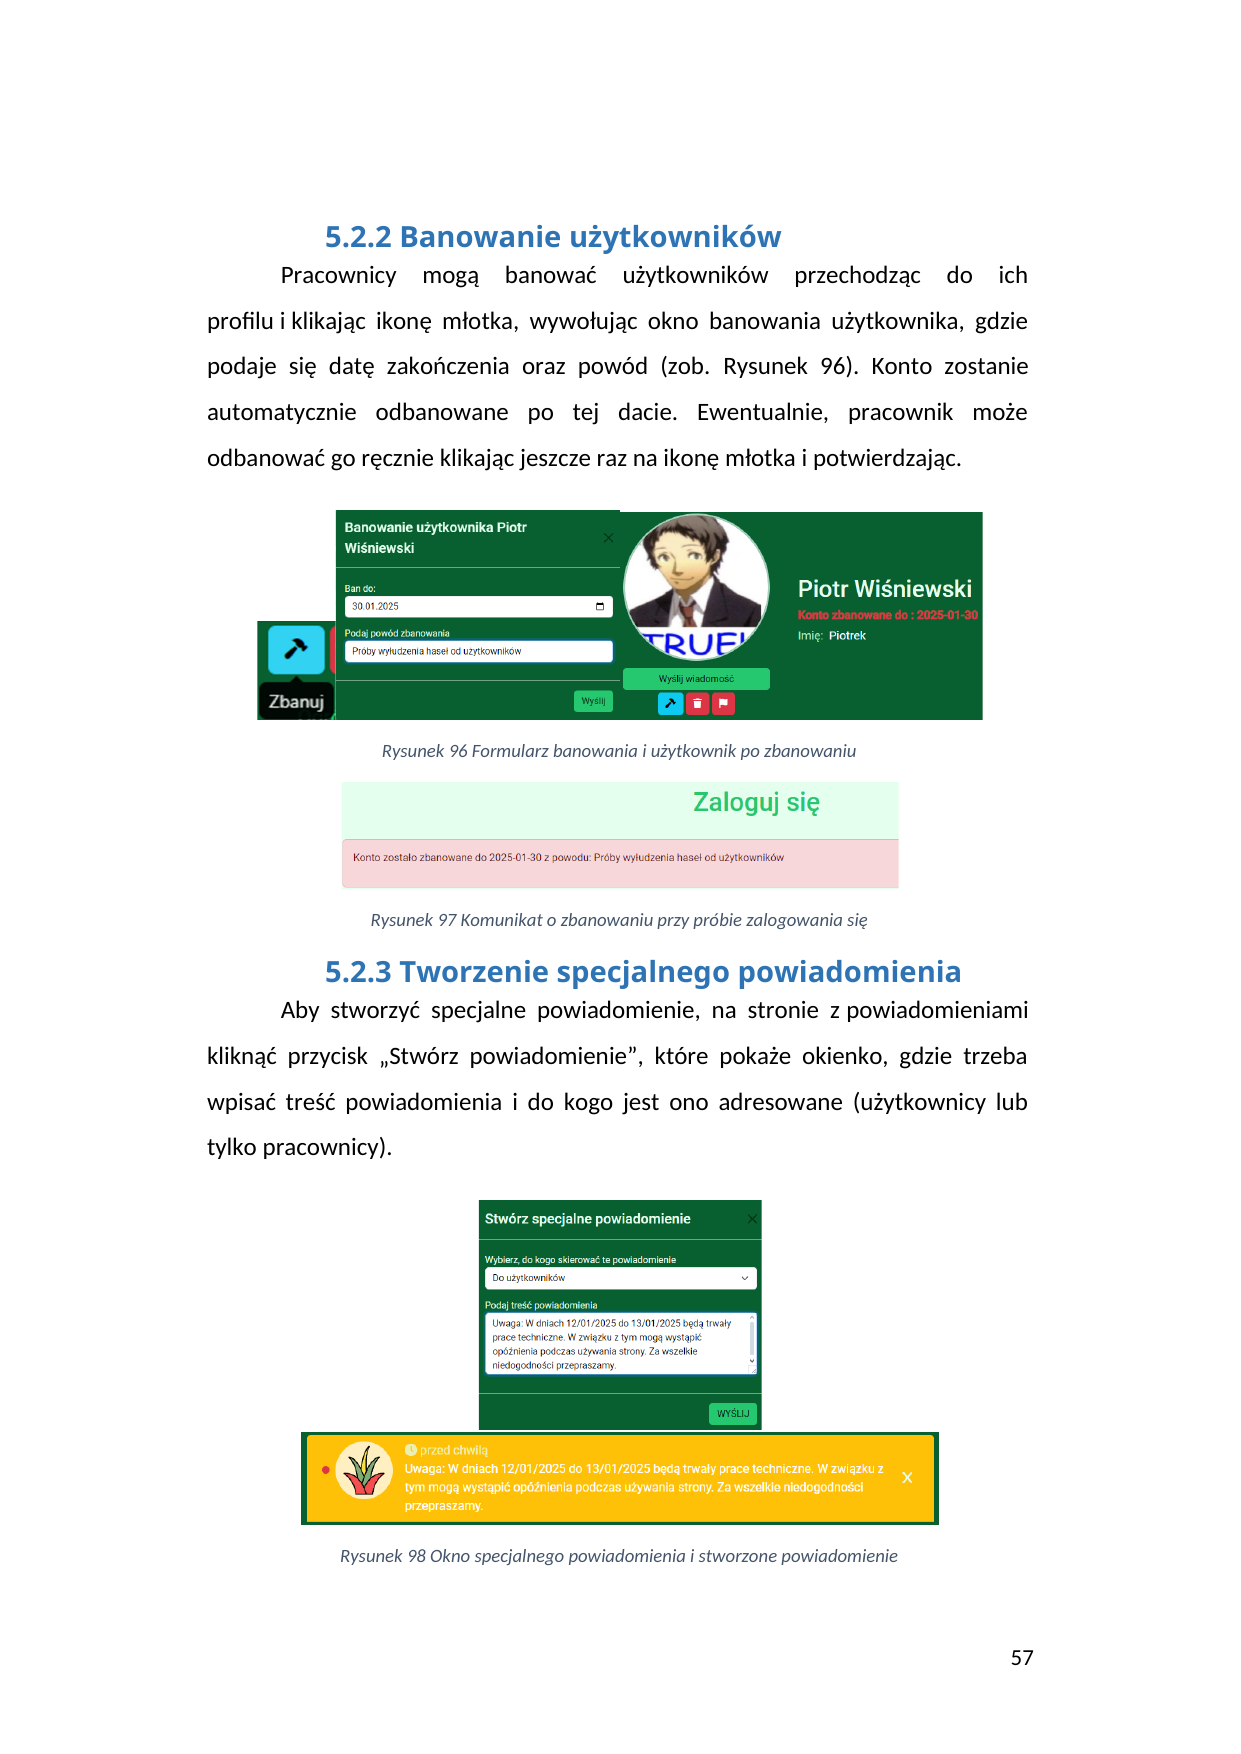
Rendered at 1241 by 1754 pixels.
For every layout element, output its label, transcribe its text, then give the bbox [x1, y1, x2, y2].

picture [478, 1200, 762, 1430]
text Aby stworzyć specjalne powiadomienie, na stronie z powiadomieniami kliknąć przycisk „Stwórz powiadomienie”, które pokaże okienko, gdzie trzeba wpisać treść powiadomienia i do kogo jest ono adresowane (użytkownicy lub tylko pracownicy). [207, 994, 1029, 1162]
picture [257, 510, 983, 720]
picture [341, 782, 899, 889]
text Pracownicy mogą banować użytkowników przechodząc do ich profilu i klikając ikonę młotka, wywołując okno banowania użytkownika, gdzie podaje się datę zakończenia oraz powód (zob. Rysunek 96). Konto zostanie automatycznie odbanowane po tej dacie. Ewentualnie, pracownik może odbanować go ręcznie klikając jeszcze raz na ikonę młotka i potwierdzając. [207, 259, 1029, 472]
text Rysunek 98 Okno specjalnego powiadomienia i stworzone powiadomienie [207, 1544, 1033, 1567]
subtitle Banowanie użytkowników [295, 216, 1033, 256]
text Rysunek 96 Formularz banowania i użytkownik po zbanowaniu [207, 739, 1033, 762]
subtitle Tworzenie specjalnego powiadomienia [295, 952, 1033, 991]
picture [301, 1432, 939, 1525]
text Rysunek 97 Komunikat o zbanowaniu przy próbie zalogowania się [207, 908, 1033, 931]
